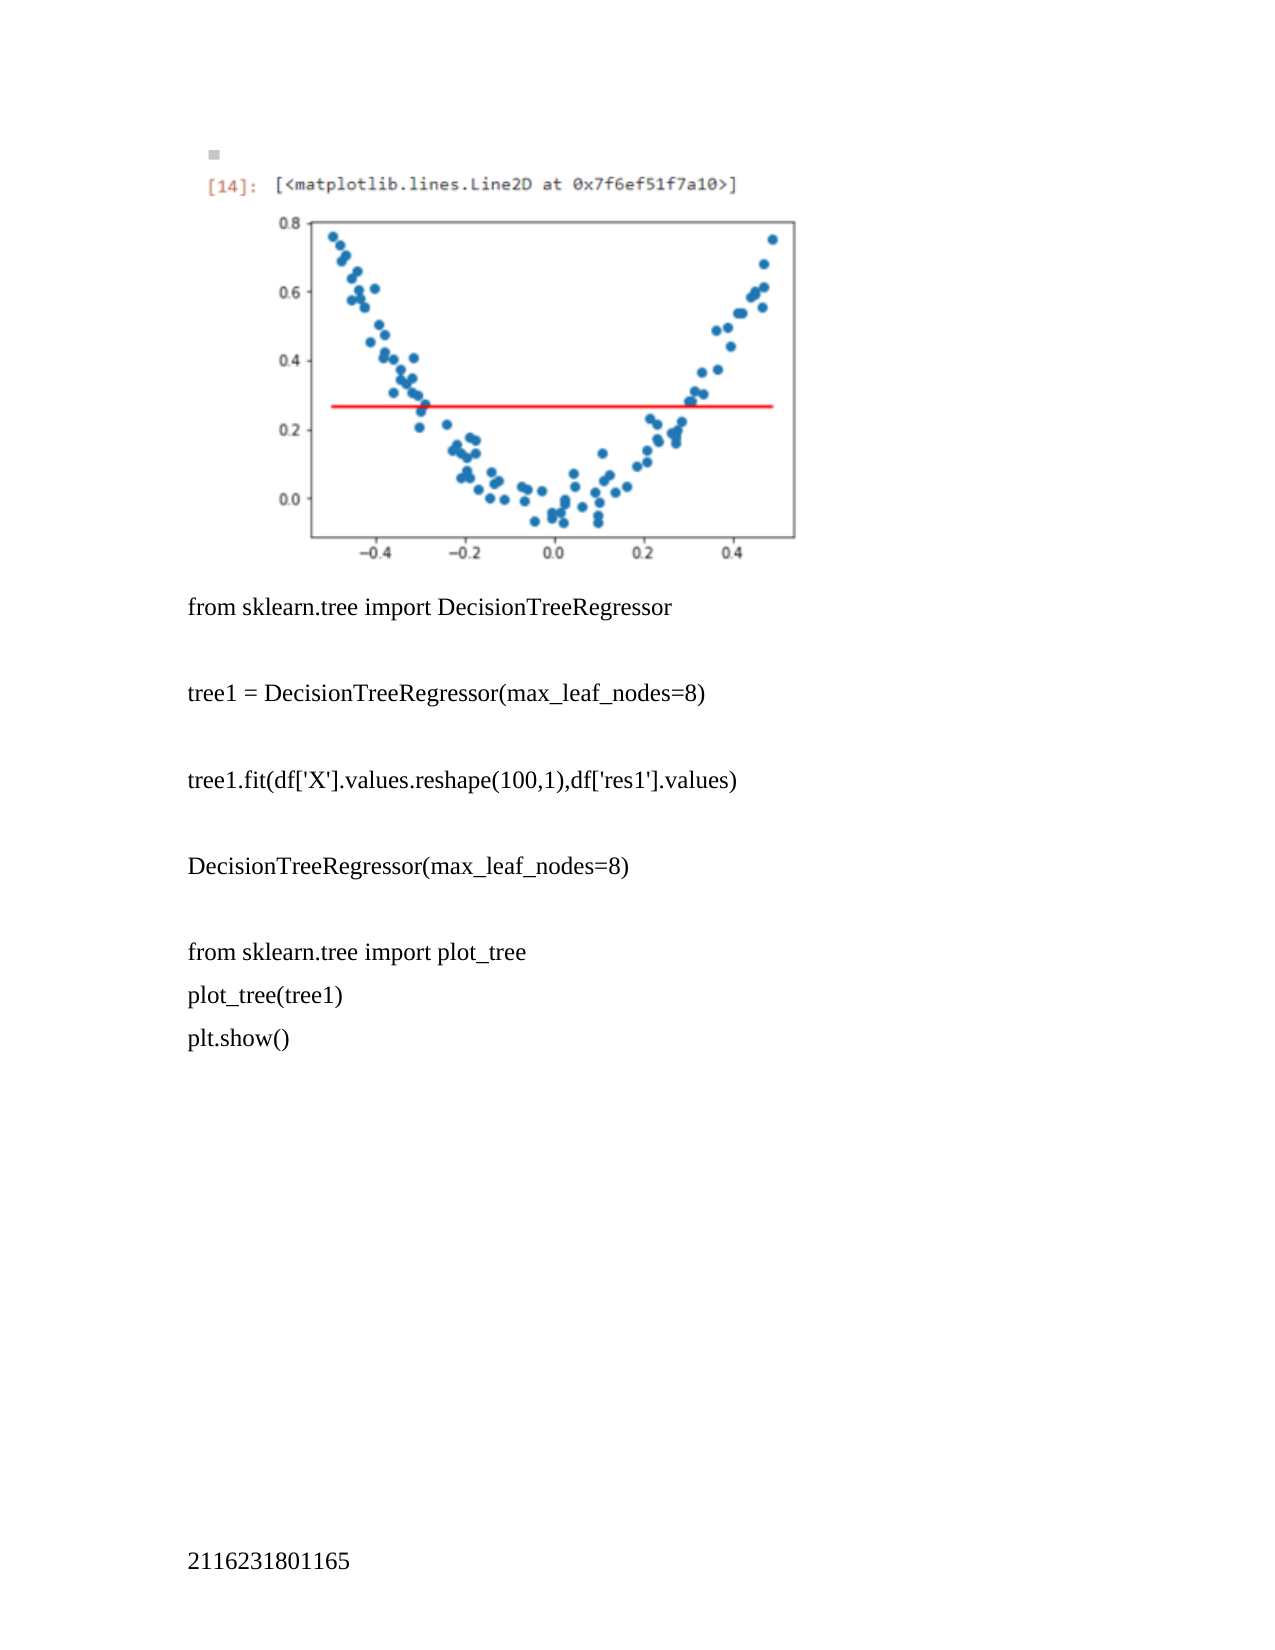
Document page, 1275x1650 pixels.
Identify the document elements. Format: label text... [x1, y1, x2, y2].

text tree1.fit(df['X'].values.reshape(100,1),df['res1'].values) [187, 765, 1125, 793]
picture [187, 150, 829, 593]
text from sklearn.tree import DecisionTreeRegressor [187, 592, 1125, 621]
text DecisionTreeRegressor(max_leaf_nodes=8) [187, 851, 1125, 880]
text from sklearn.tree import plot_tree [187, 937, 1125, 966]
text plot_tree(tree1) [187, 980, 1125, 1009]
text tree1 = DecisionTreeRegressor(max_leaf_nodes=8) [187, 678, 1125, 707]
text plt.show() [187, 1023, 1125, 1052]
